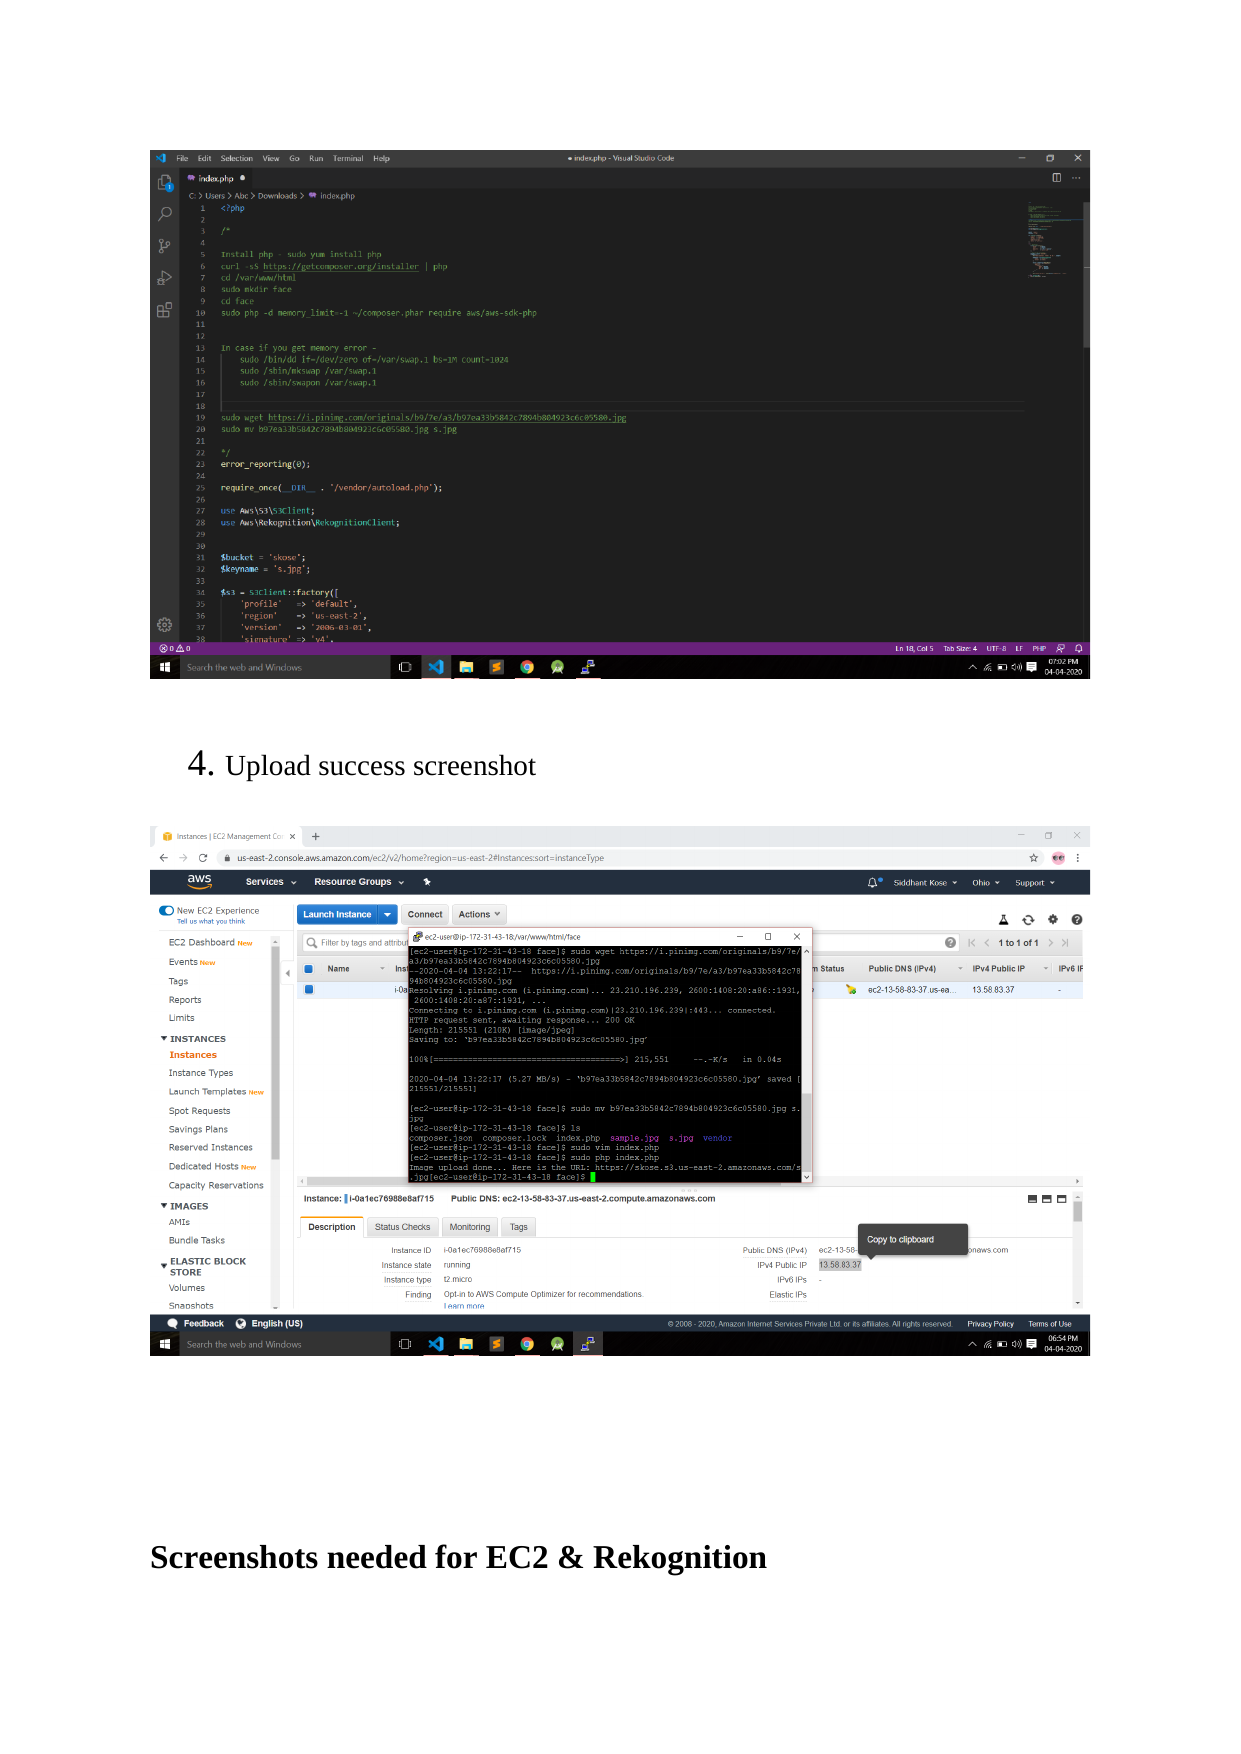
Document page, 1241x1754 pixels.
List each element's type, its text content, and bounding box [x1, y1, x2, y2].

picture [150, 150, 1091, 679]
text Screenshots needed for EC2 & Rekognition [150, 1537, 1090, 1575]
picture [150, 826, 1091, 1356]
list Upload success screenshot [187, 740, 1090, 783]
